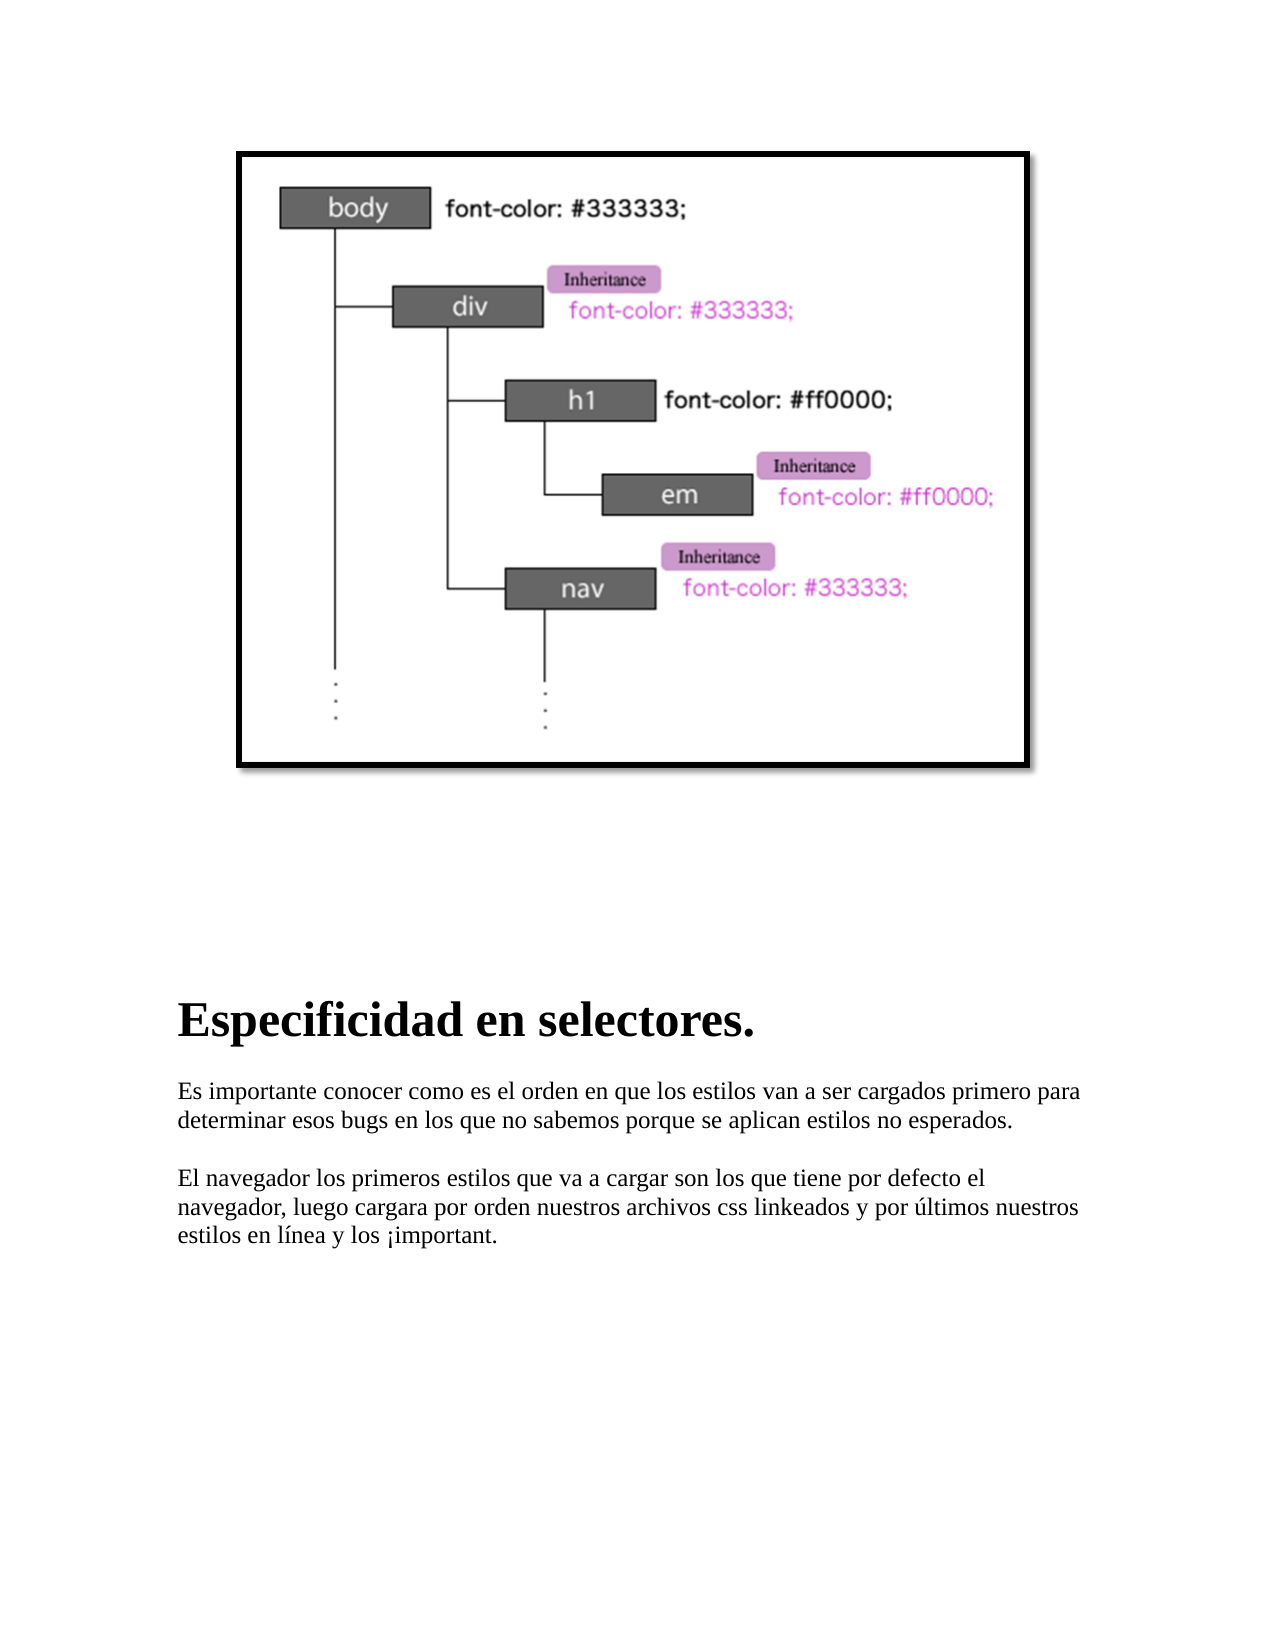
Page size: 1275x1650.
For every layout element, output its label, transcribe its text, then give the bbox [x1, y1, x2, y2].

subtitle El navegador los primeros estilos que va a cargar son los que tiene por defecto el navegador, luego cargara por orden nuestros archivos css linkeados y por últimos nuestros estilos en línea y los ¡important. [177, 1163, 1098, 1249]
picture [232, 147, 1043, 781]
subtitle Especificidad en selectores. [177, 989, 1098, 1047]
subtitle Es importante conocer como es el orden en que los estilos van a ser cargados primero para determinar esos bugs en los que no sabemos porque se aplican estilos no esperados. [177, 1076, 1098, 1134]
